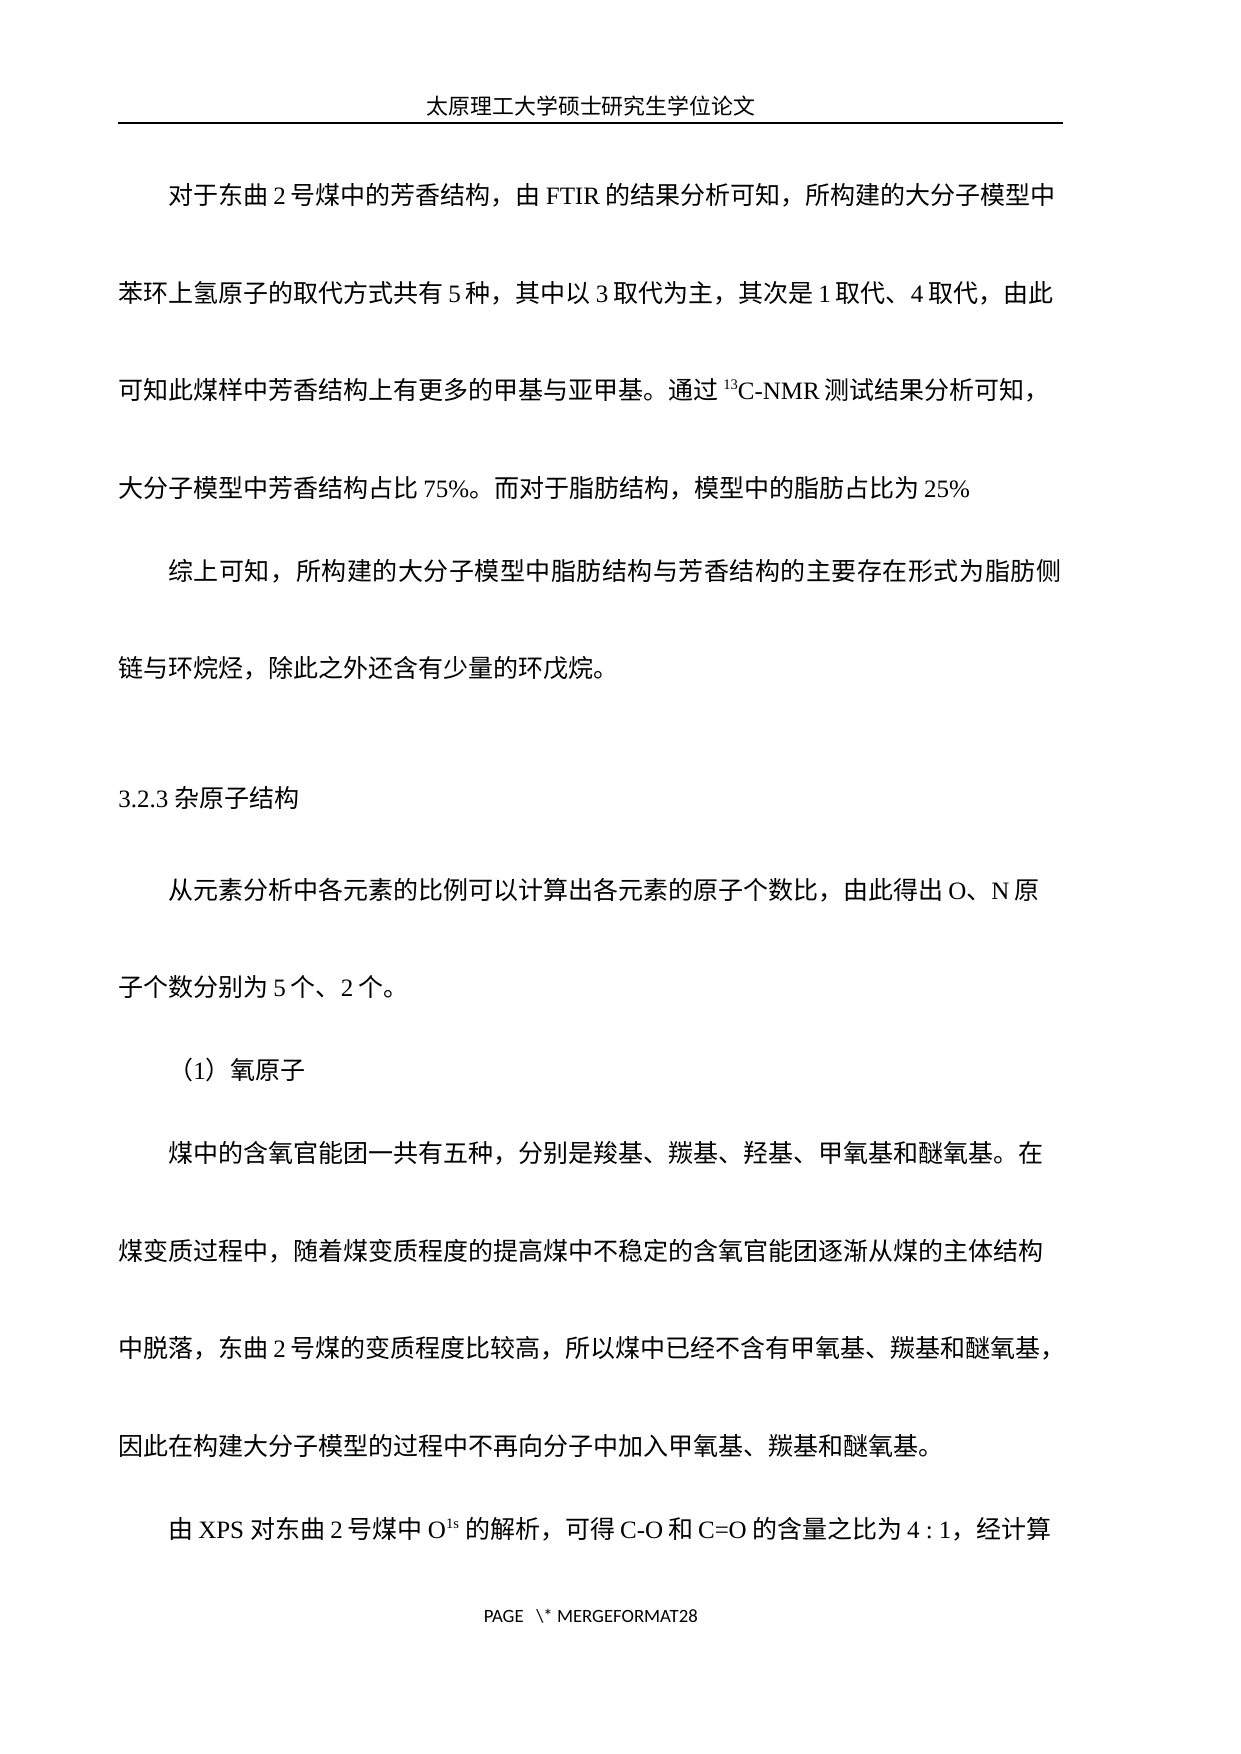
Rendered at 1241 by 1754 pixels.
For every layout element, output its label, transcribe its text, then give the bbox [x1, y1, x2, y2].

text （1）氧原子 [118, 1036, 1063, 1101]
text 3.2.3 杂原子结构 [118, 764, 1063, 829]
text 对于东曲2号煤中的芳香结构，由FTIR的结果分析可知，所构建的大分子模型中苯环上氢原子的取代方式共有5种，其中以3取代为主，其次是1取代、4取代，由此可知此煤样中芳香结构上有更多的甲基与亚甲基。通过13C-NMR测试结果分析可知，大分子模型中芳香结构占比75%。而对于脂肪结构，模型中的脂肪占比为25% [118, 161, 1063, 519]
text 由XPS 对东曲2号煤中O1s 的解析，可得C-O和C=O的含量之比为4 : 1，经计算模型中O原子个数为5，因此在模型中加入4个酚羟基，1个羧基。 [118, 1495, 1063, 1560]
text 从元素分析中各元素的比例可以计算出各元素的原子个数比，由此得出O、N原子个数分别为5个、2个。 [118, 856, 1063, 1018]
text 煤中的含氧官能团一共有五种，分别是羧基、羰基、羟基、甲氧基和醚氧基。在煤变质过程中，随着煤变质程度的提高煤中不稳定的含氧官能团逐渐从煤的主体结构中脱落，东曲2号煤的变质程度比较高，所以煤中已经不含有甲氧基、羰基和醚氧基，因此在构建大分子模型的过程中不再向分子中加入甲氧基、羰基和醚氧基。 [118, 1119, 1063, 1477]
text 综上可知，所构建的大分子模型中脂肪结构与芳香结构的主要存在形式为脂肪侧链与环烷烃，除此之外还含有少量的环戊烷。 [118, 537, 1063, 699]
